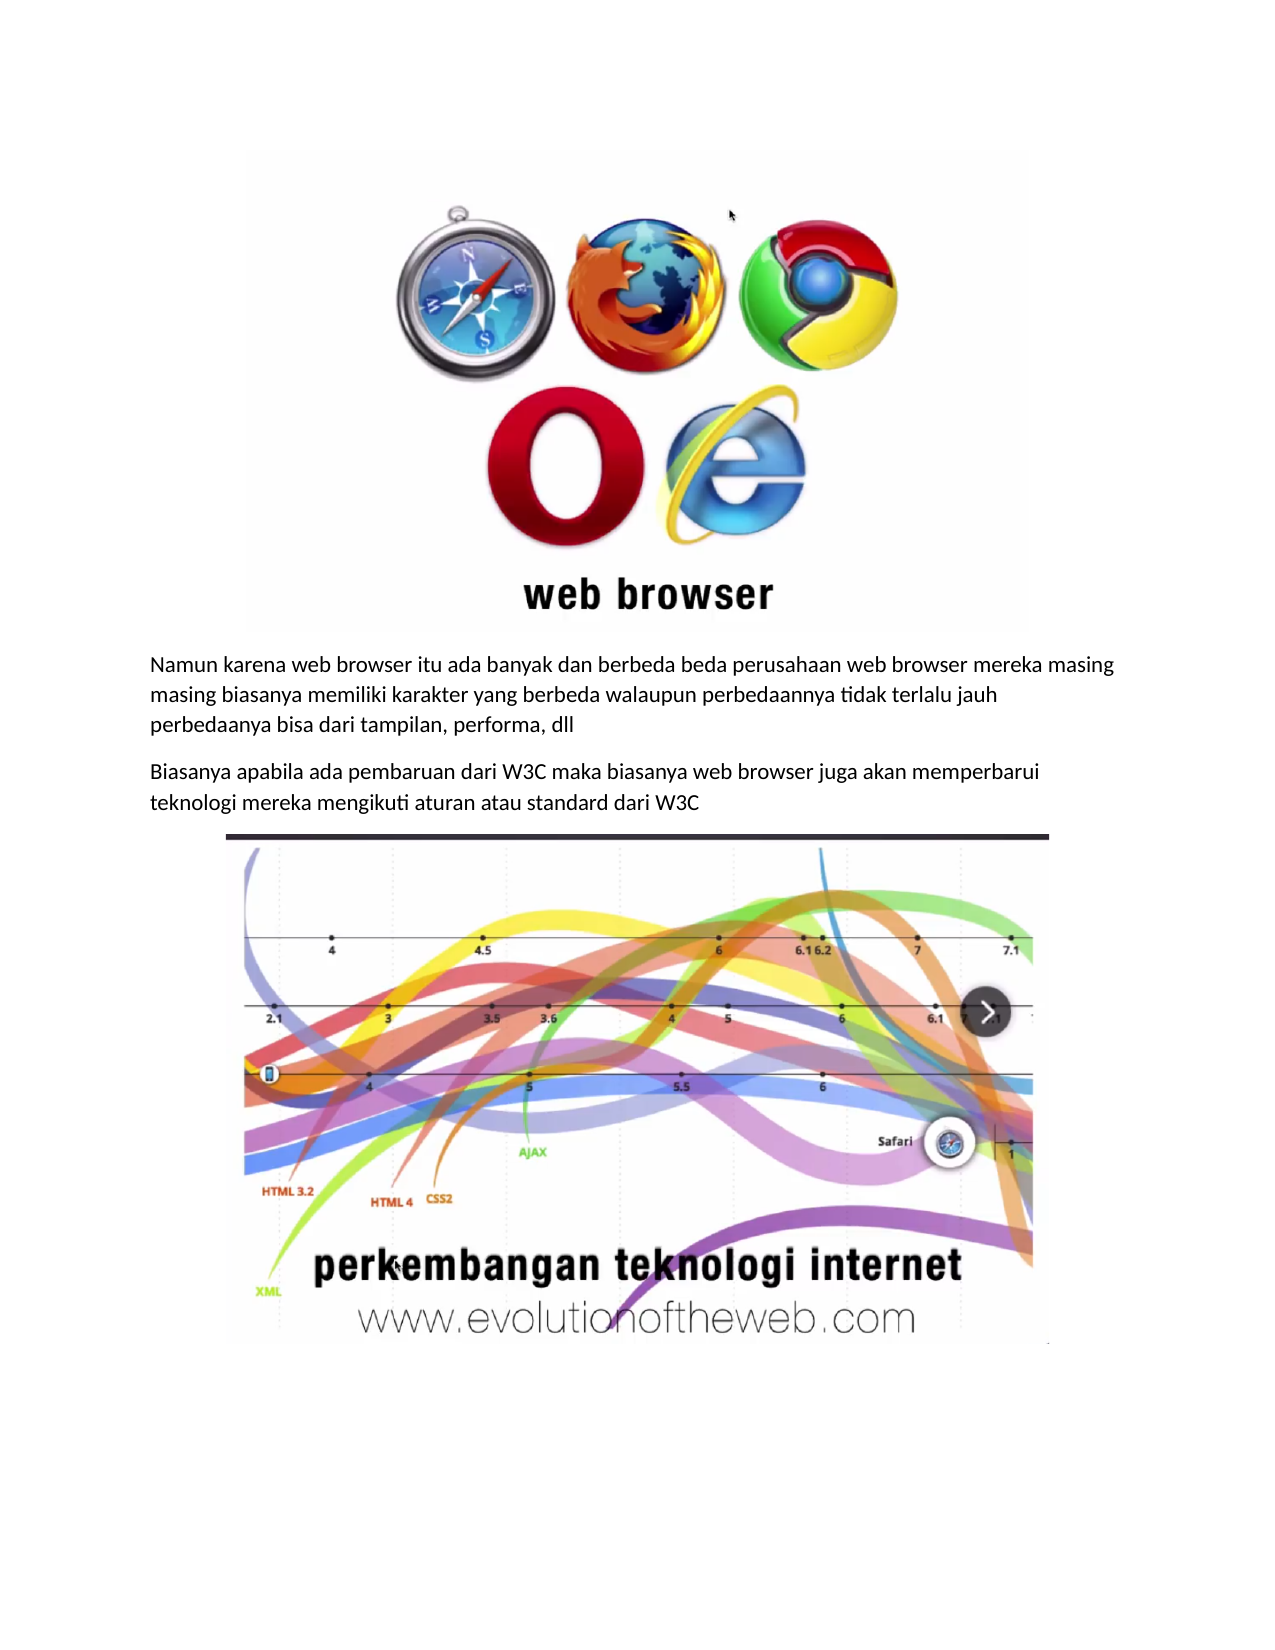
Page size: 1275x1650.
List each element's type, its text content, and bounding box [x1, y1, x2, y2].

picture [225, 834, 1050, 1344]
text Namun karena web browser itu ada banyak dan berbeda beda perusahaan web browser mereka masing masing biasanya memiliki karakter yang berbeda walaupun perbedaannya tidak terlalu jauh perbedaanya bisa dari tampilan, performa, dll [150, 650, 1125, 738]
picture [246, 150, 1029, 632]
text Biasanya apabila ada pembaruan dari W3C maka biasanya web browser juga akan memperbarui teknologi mereka mengikuti aturan atau standard dari W3C [150, 757, 1125, 816]
